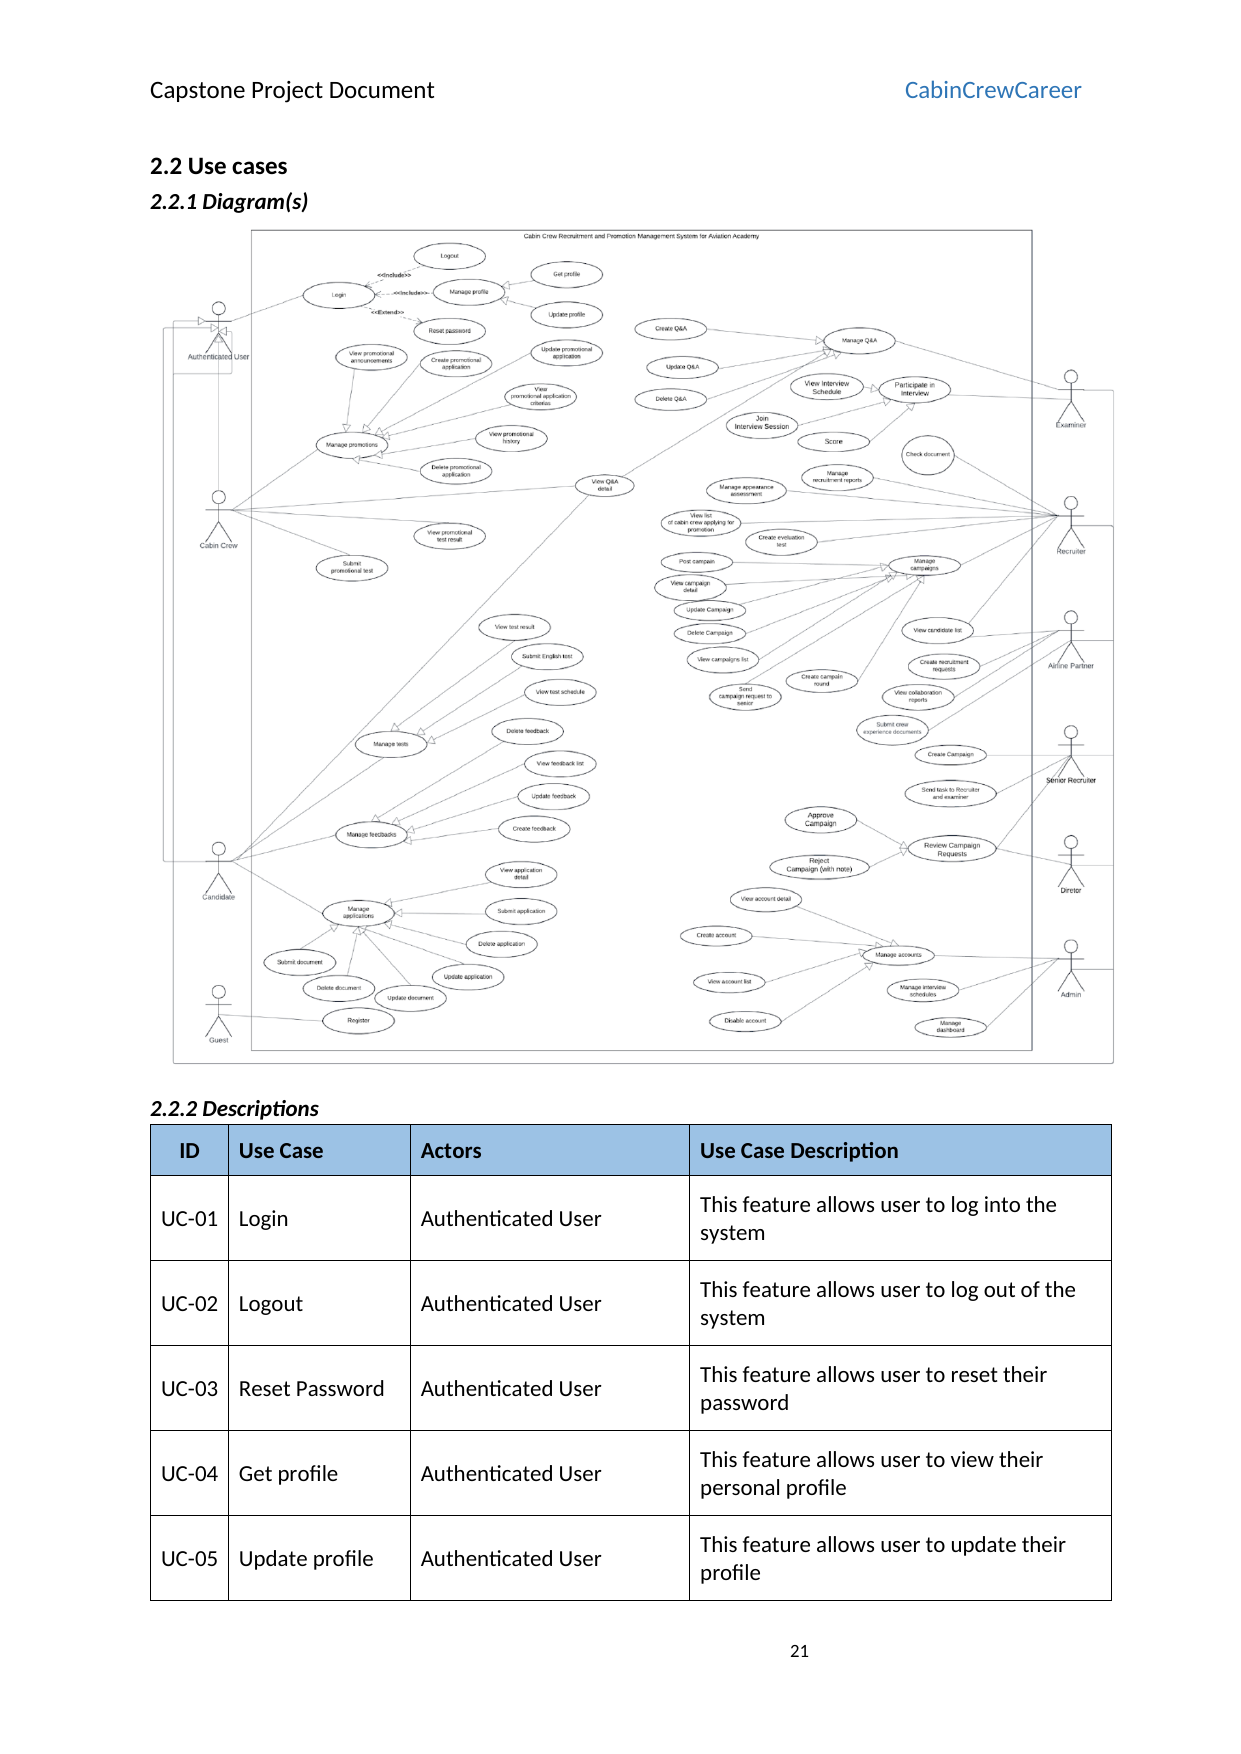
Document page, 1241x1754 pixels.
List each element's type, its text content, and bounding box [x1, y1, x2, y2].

table_cell UC-05 [151, 1516, 228, 1600]
table_cell Authenticated User [411, 1176, 689, 1260]
table_header Use Case Description [690, 1125, 1111, 1175]
table_cell This feature allows user to log into the system [690, 1176, 1111, 1260]
table_cell UC-01 [151, 1176, 228, 1260]
table_header Actors [411, 1125, 689, 1175]
subtitle 2.2 Use cases [150, 150, 1090, 181]
table_cell This feature allows user to log out of the system [690, 1261, 1111, 1345]
picture [150, 217, 1125, 1076]
table_cell Update profile [229, 1516, 410, 1600]
table_cell UC-03 [151, 1346, 228, 1430]
subtitle 2.2.2 Descriptions [150, 1094, 1090, 1122]
table_cell Get profile [229, 1431, 410, 1515]
table_cell Authenticated User [411, 1346, 689, 1430]
table_cell This feature allows user to update their profile [690, 1516, 1111, 1600]
table_cell Reset Password [229, 1346, 410, 1430]
table_cell Authenticated User [411, 1261, 689, 1345]
table_cell This feature allows user to reset their password [690, 1346, 1111, 1430]
subtitle 2.2.1 Diagram(s) [150, 187, 1090, 215]
table_cell Authenticated User [411, 1516, 689, 1600]
table_header Use Case [229, 1125, 410, 1175]
table_cell Login [229, 1176, 410, 1260]
table_cell This feature allows user to view their personal profile [690, 1431, 1111, 1515]
table_cell UC-02 [151, 1261, 228, 1345]
table_cell Authenticated User [411, 1431, 689, 1515]
table_header ID [151, 1125, 228, 1175]
table_cell UC-04 [151, 1431, 228, 1515]
table_cell Logout [229, 1261, 410, 1345]
